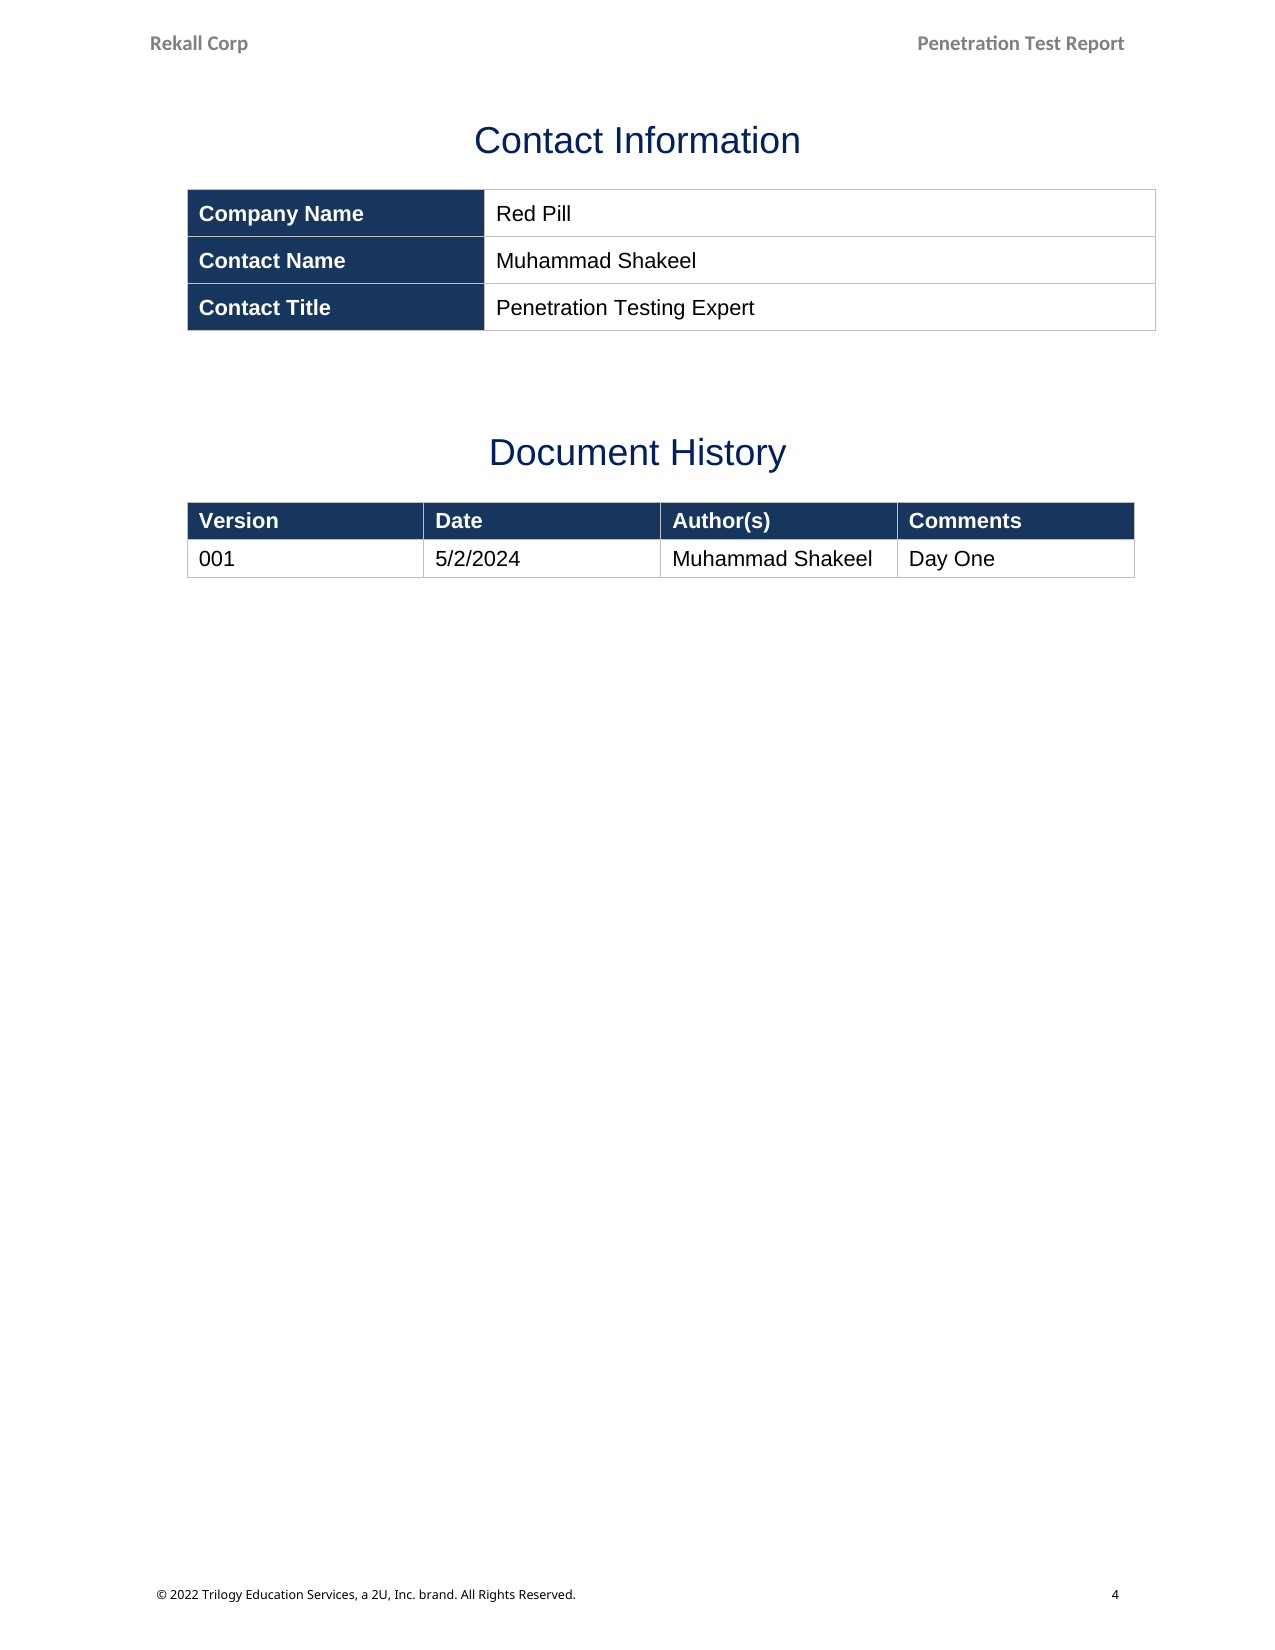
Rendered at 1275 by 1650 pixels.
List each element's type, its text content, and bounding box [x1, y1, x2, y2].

table_cell Day One [898, 540, 1134, 577]
table_cell 001 [188, 540, 423, 577]
table_cell Muhammad Shakeel [661, 540, 897, 577]
table_header Author(s) [661, 503, 897, 539]
table_cell Muhammad Shakeel [485, 237, 1155, 283]
table_header Company Name [188, 190, 484, 236]
subtitle Document History [150, 430, 1125, 473]
table_header Version [188, 503, 423, 539]
table_cell 5/2/2024 [424, 540, 660, 577]
table_header Date [424, 503, 660, 539]
table_header Red Pill [485, 190, 1155, 236]
table_cell Contact Name [188, 237, 484, 283]
table_header Comments [898, 503, 1134, 539]
subtitle Contact Information [150, 118, 1125, 161]
table_cell Penetration Testing Expert [485, 284, 1155, 330]
table_cell Contact Title [188, 284, 484, 330]
